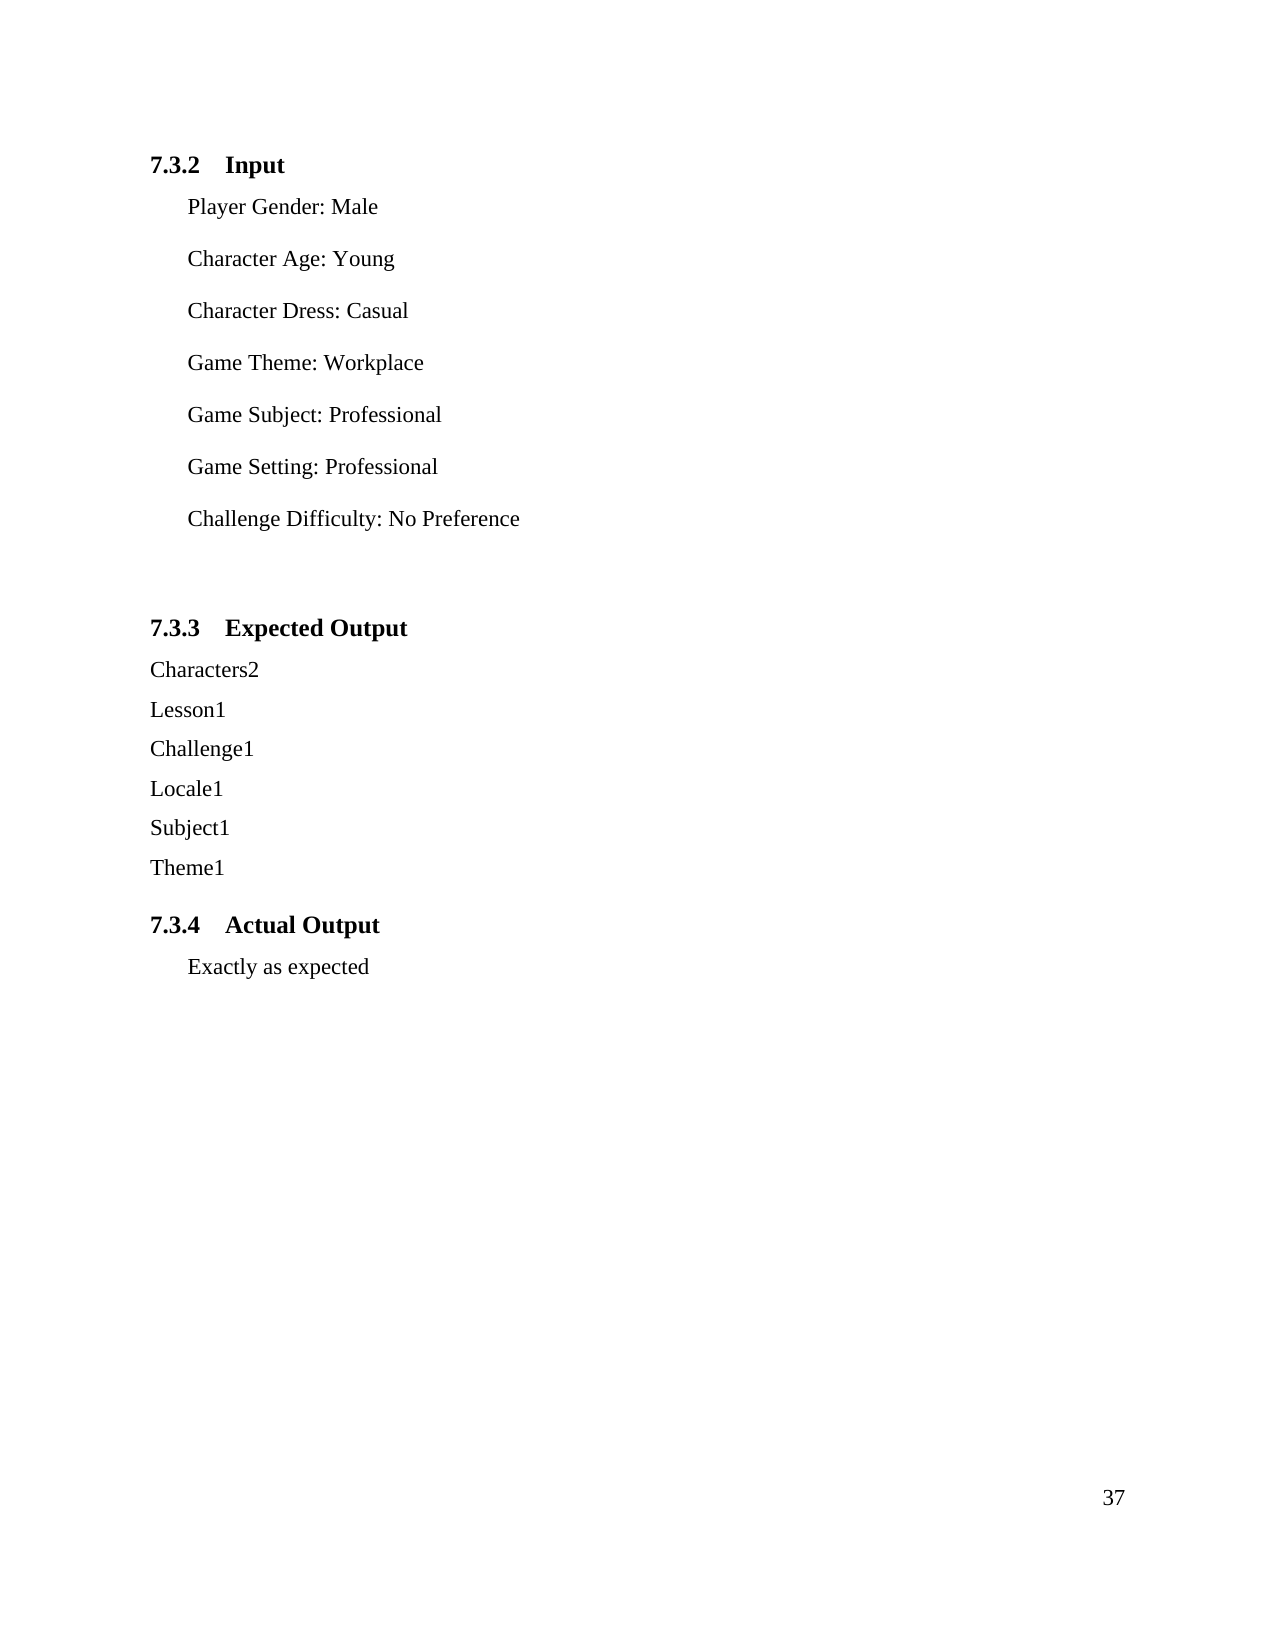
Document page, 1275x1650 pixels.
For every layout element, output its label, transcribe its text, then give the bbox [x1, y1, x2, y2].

text Player Gender: Male [150, 193, 1125, 219]
text Character Age: Young [150, 245, 1125, 271]
subtitle Actual Output [150, 910, 1125, 938]
text Game Subject: Professional [150, 401, 1125, 427]
text Characters2 Lesson1 Challenge1 Locale1 Subject1 Theme1 [150, 656, 1125, 880]
text Challenge Difficulty: No Preference [150, 505, 1125, 531]
subtitle Expected Output [150, 613, 1125, 642]
text Character Dress: Casual [150, 297, 1125, 323]
text Exactly as expected [150, 953, 1125, 979]
subtitle Input [150, 150, 1125, 179]
text Game Theme: Workplace [150, 349, 1125, 375]
text Game Setting: Professional [150, 453, 1125, 479]
